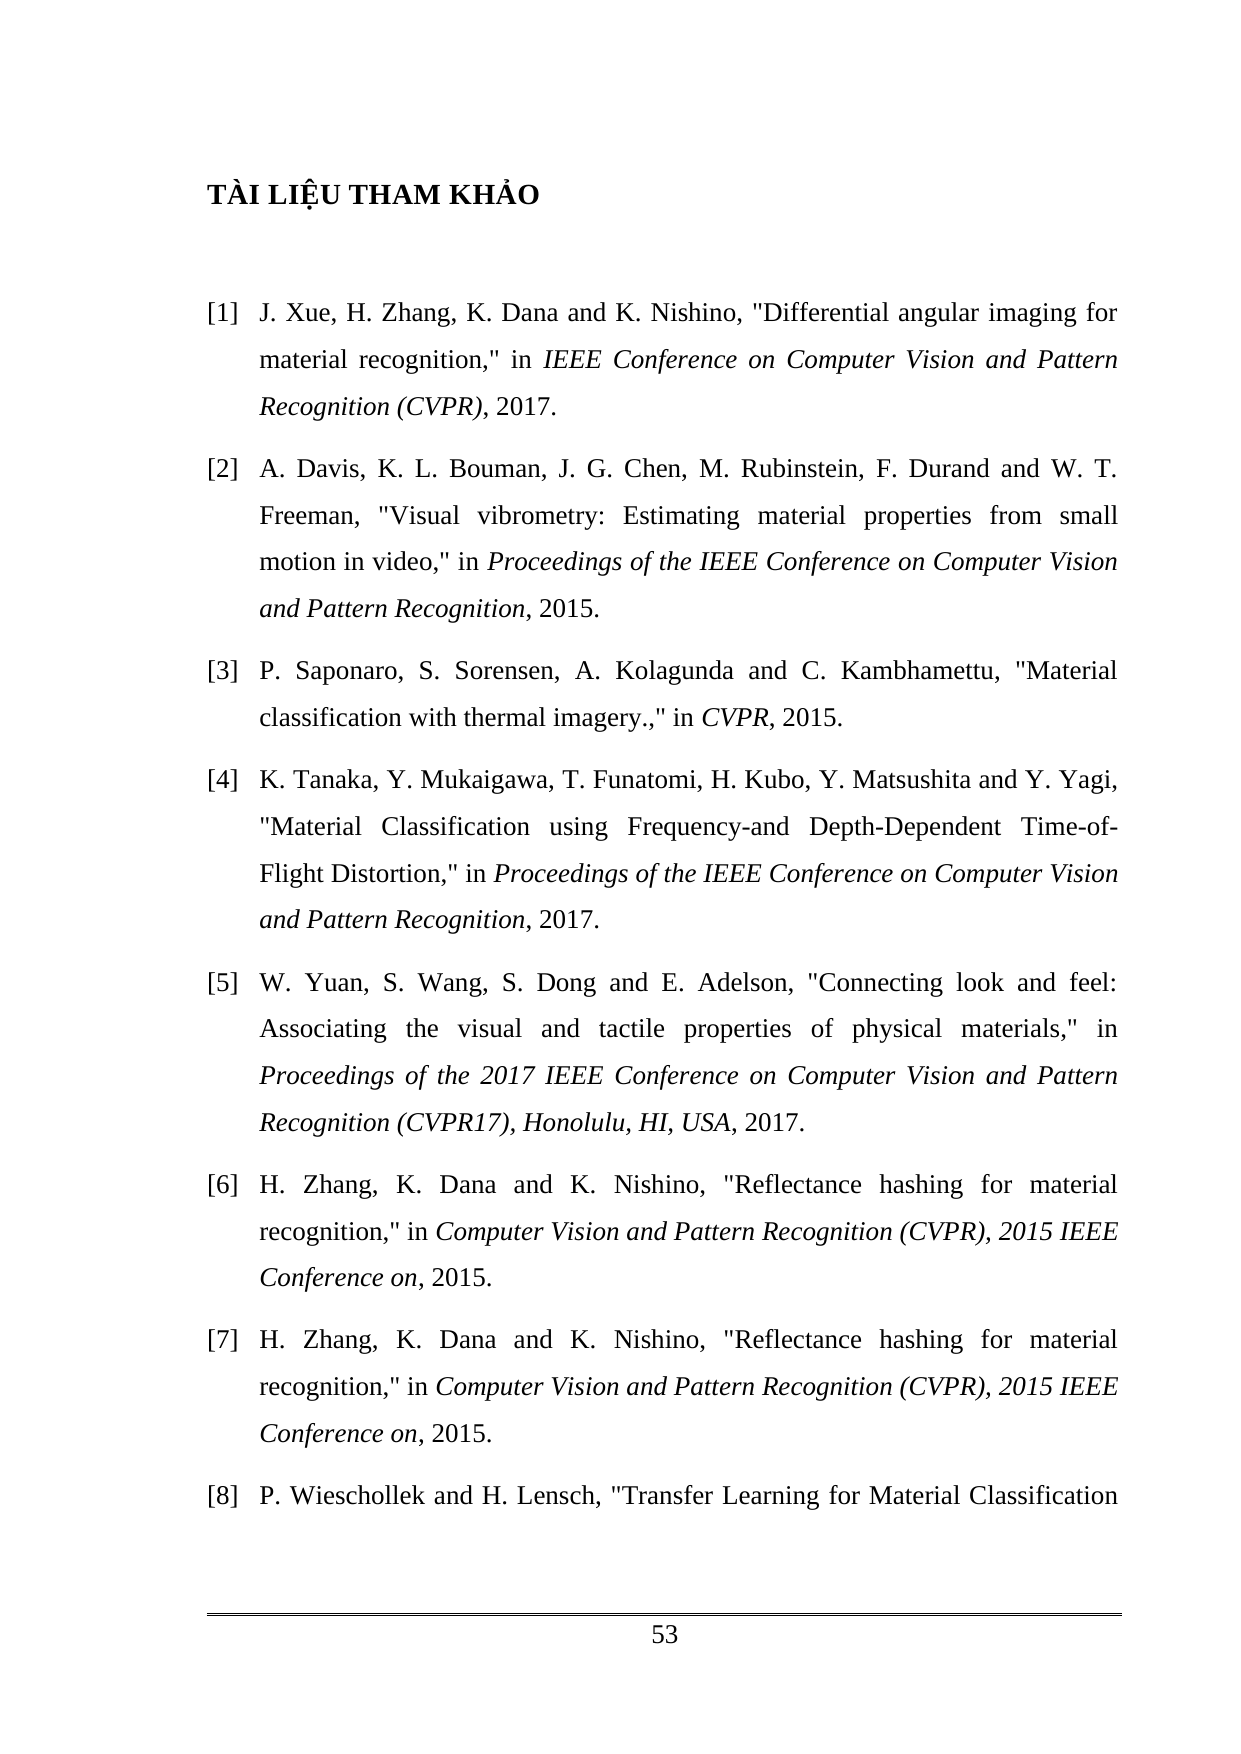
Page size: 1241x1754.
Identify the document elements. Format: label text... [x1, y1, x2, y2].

table_cell [5] [205, 964, 258, 1166]
table_cell [8] [205, 1478, 258, 1540]
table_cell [258, 1478, 1121, 1540]
table_header [1] [205, 295, 258, 451]
table_cell K. Tanaka, Y. Mukaigawa, T. Funatomi, H. Kubo, Y. Matsushita and Y. Yagi, "Material Classification using Frequency-and Depth-Dependent Time-of-Flight Distortion," in Proceedings of the IEEE Conference on Computer Vision and Pattern Recognition, 2017. [258, 762, 1121, 964]
table_header J. Xue, H. Zhang, K. Dana and K. Nishino, "Differential angular imaging for material recognition," in IEEE Conference on Computer Vision and Pattern Recognition (CVPR), 2017. [258, 295, 1121, 451]
table_cell [4] [205, 762, 258, 964]
title TÀI LIỆU THAM KHẢO [207, 177, 1122, 211]
table_cell A. Davis, K. L. Bouman, J. G. Chen, M. Rubinstein, F. Durand and W. T. Freeman, "Visual vibrometry: Estimating material properties from small motion in video," in Proceedings of the IEEE Conference on Computer Vision and Pattern Recognition, 2015. [258, 451, 1121, 653]
table_cell H. Zhang, K. Dana and K. Nishino, "Reflectance hashing for material recognition," in Computer Vision and Pattern Recognition (CVPR), 2015 IEEE Conference on, 2015. [258, 1166, 1121, 1322]
table_cell [3] [205, 653, 258, 762]
table_cell H. Zhang, K. Dana and K. Nishino, "Reflectance hashing for material recognition," in Computer Vision and Pattern Recognition (CVPR), 2015 IEEE Conference on, 2015. [258, 1322, 1121, 1478]
table_cell W. Yuan, S. Wang, S. Dong and E. Adelson, "Connecting look and feel: Associating the visual and tactile properties of physical materials," in Proceedings of the 2017 IEEE Conference on Computer Vision and Pattern Recognition (CVPR17), Honolulu, HI, USA, 2017. [258, 964, 1121, 1166]
table_cell [7] [205, 1322, 258, 1478]
table_cell [2] [205, 451, 258, 653]
table_cell P. Saponaro, S. Sorensen, A. Kolagunda and C. Kambhamettu, "Material classification with thermal imagery.," in CVPR, 2015. [258, 653, 1121, 762]
table_cell [6] [205, 1166, 258, 1322]
